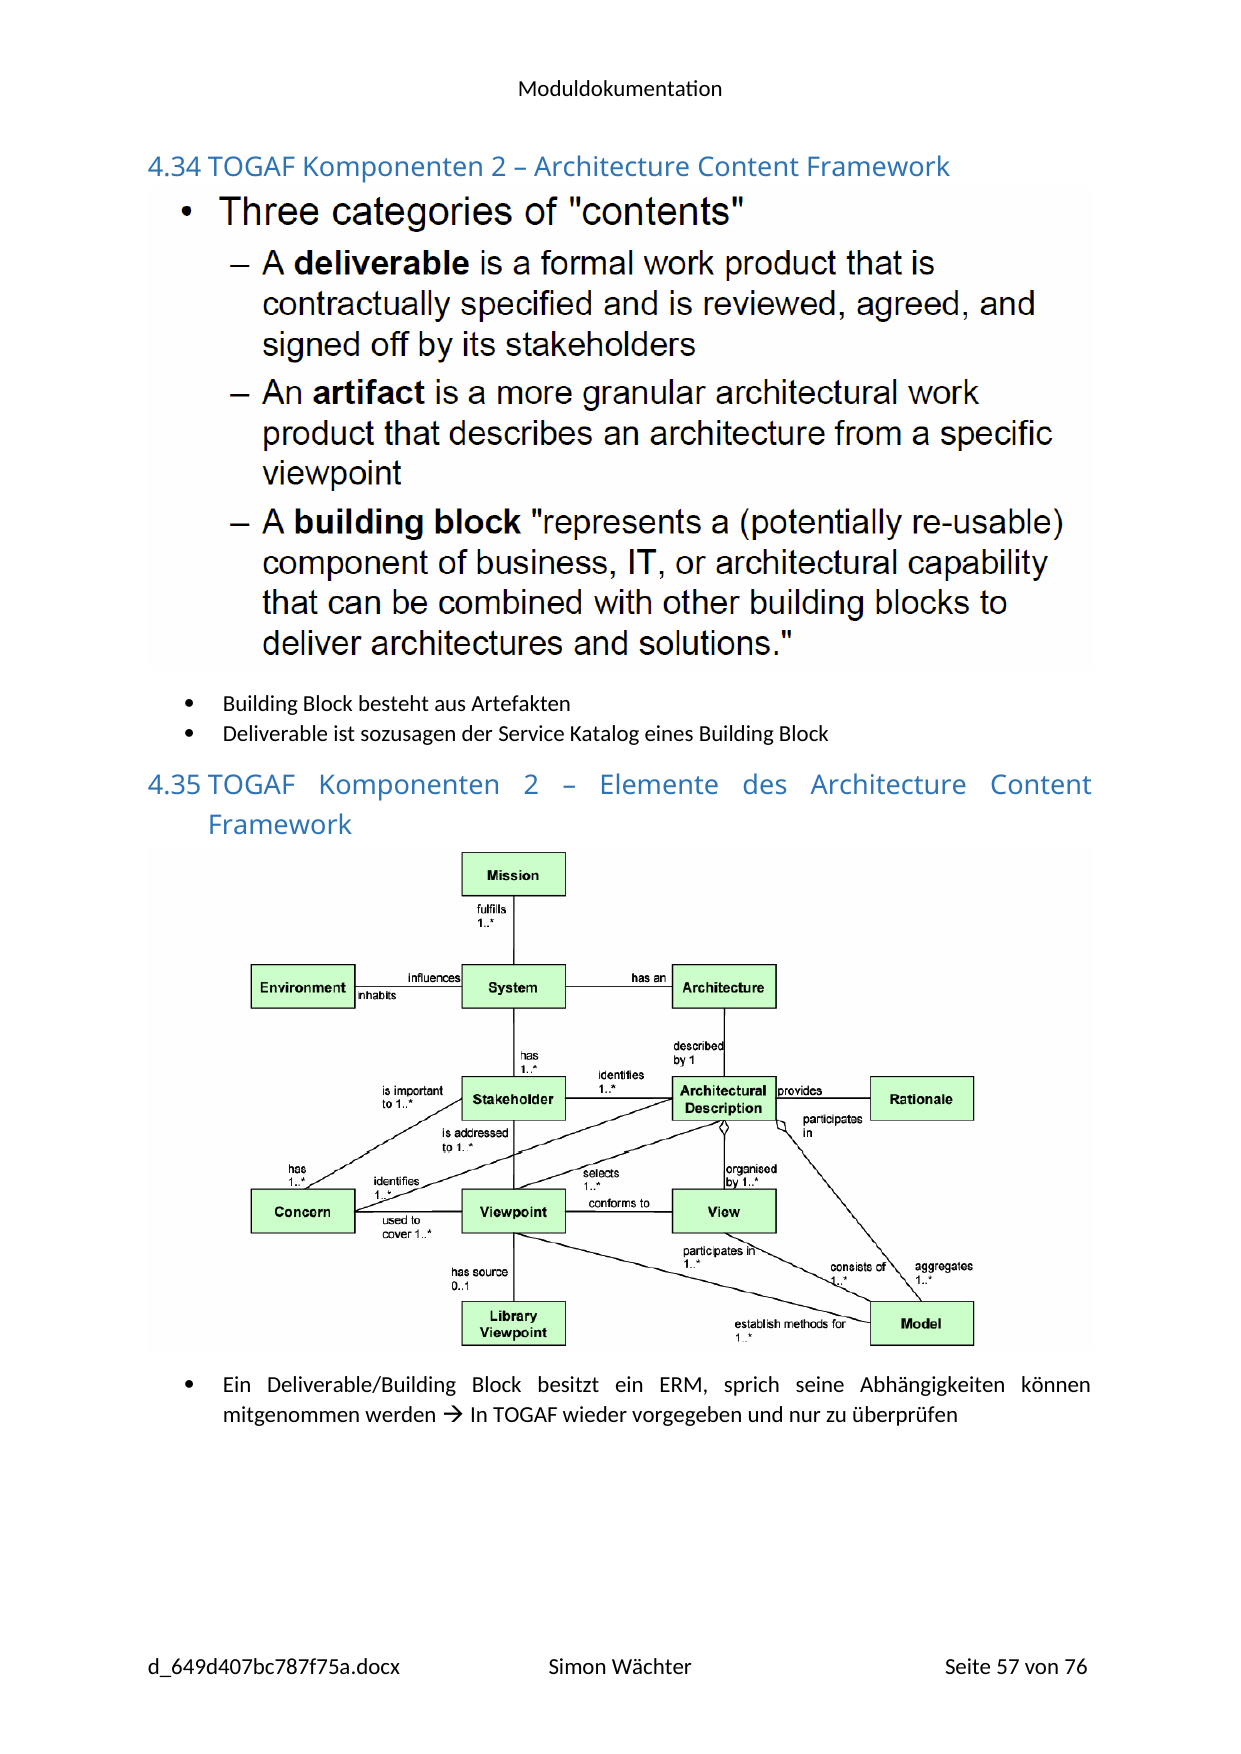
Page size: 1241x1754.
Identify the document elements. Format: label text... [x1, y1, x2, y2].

picture [147, 845, 1093, 1351]
subtitle TOGAF Komponenten 2 – Elemente des Architecture Content Framework [148, 766, 1093, 842]
list Building Block besteht aus Artefakten [185, 689, 1093, 717]
subtitle TOGAF Komponenten 2 – Architecture Content Framework [148, 148, 1093, 184]
list Ein Deliverable/Building Block besitzt ein ERM, sprich seine Abhängigkeiten können mitgenommen werden In TOGAF wieder vorgegeben und nur zu überprüfen [185, 1370, 1093, 1428]
list Deliverable ist sozusagen der Service Katalog eines Building Block [185, 719, 1093, 747]
picture [147, 187, 1093, 670]
